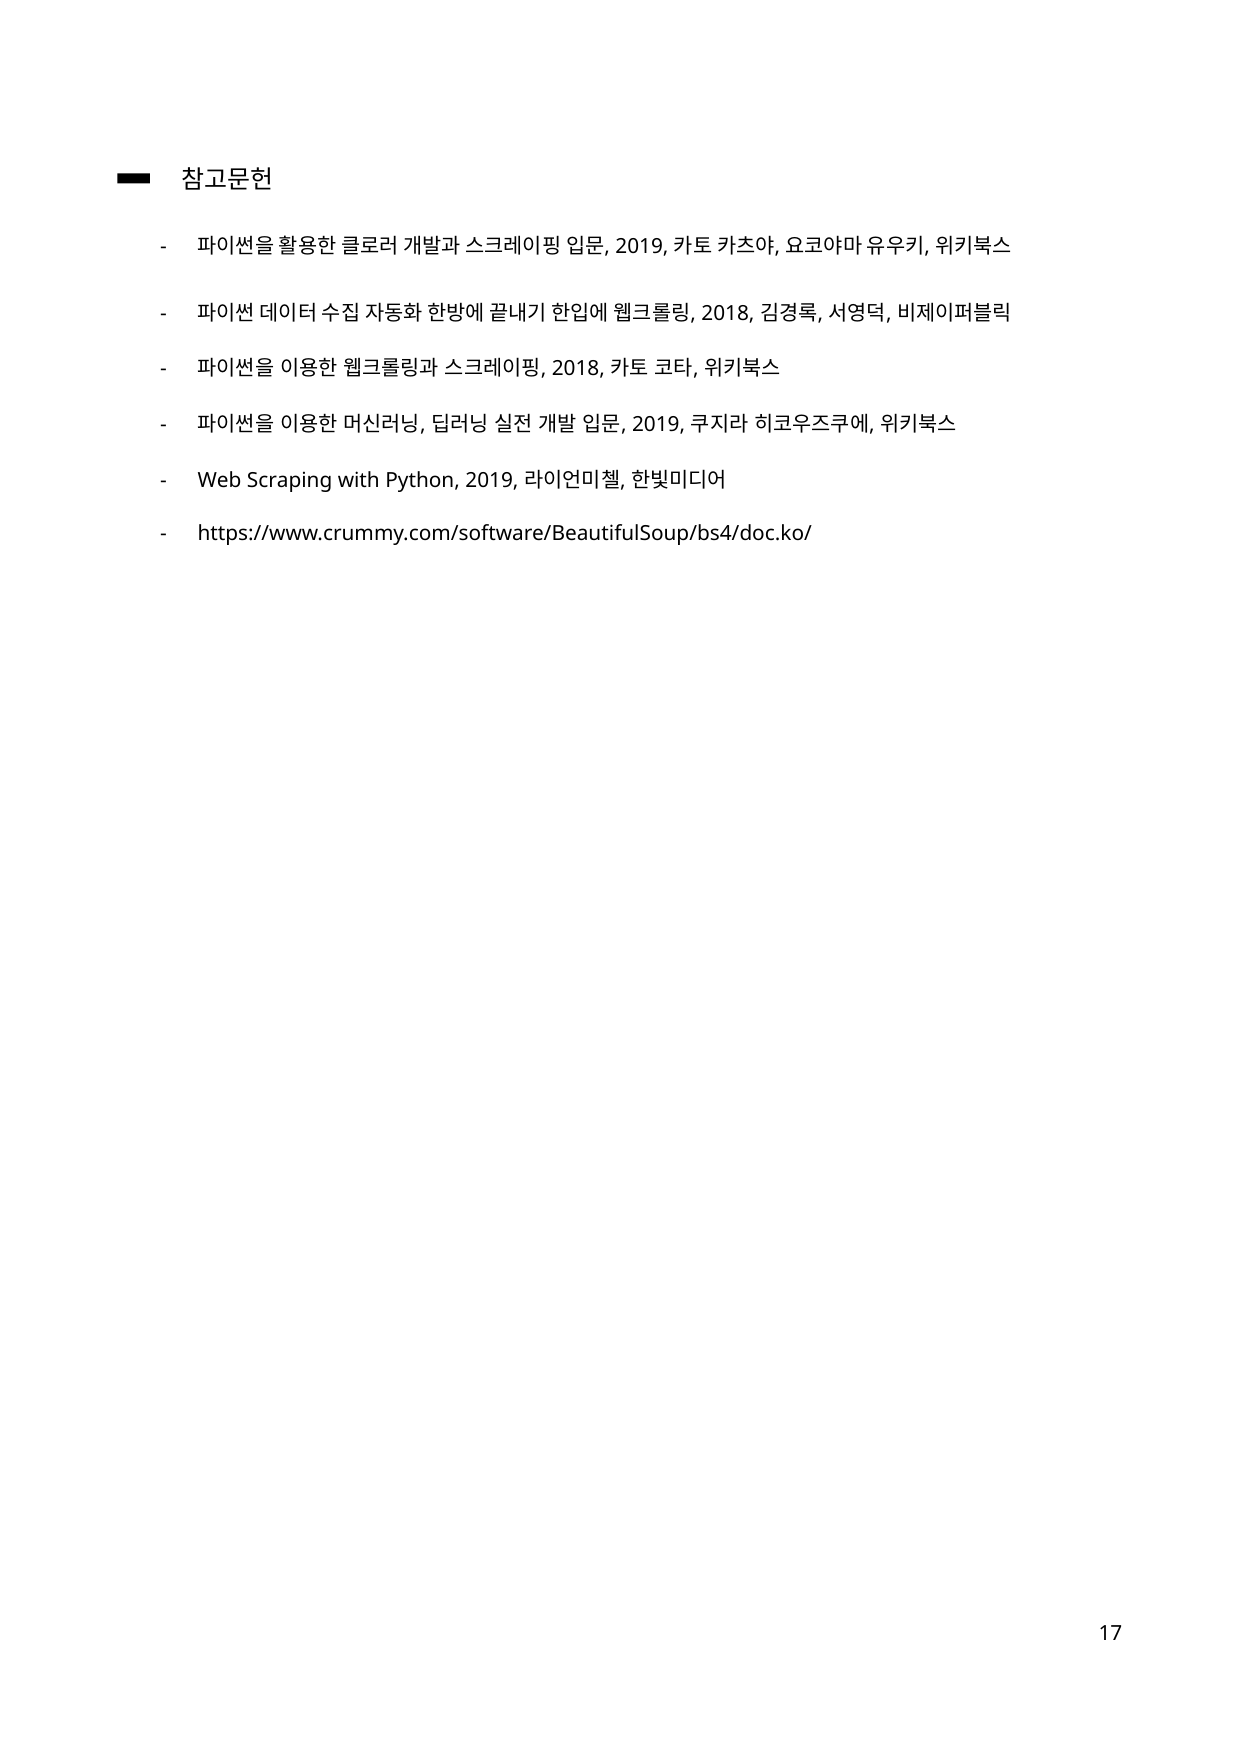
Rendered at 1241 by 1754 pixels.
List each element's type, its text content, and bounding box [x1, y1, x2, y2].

list 파이썬을 이용한 머신러닝, 딥러닝 실전 개발 입문, 2019, 쿠지라 히코우즈쿠에, 위키북스 [160, 407, 1122, 438]
list 파이썬 데이터 수집 자동화 한방에 끝내기 한입에 웹크롤링, 2018, 김경록, 서영덕, 비제이퍼블릭 [160, 296, 1122, 326]
text 참고문헌 [118, 159, 1122, 196]
list https://www.crummy.com/software/BeautifulSoup/bs4/doc.ko/ [160, 518, 1122, 547]
list Web Scraping with Python, 2019, 라이언미첼, 한빛미디어 [160, 463, 1122, 493]
list 파이썬을 활용한 클로러 개발과 스크레이핑 입문, 2019, 카토 카츠야, 요코야마 유우키, 위키북스 [160, 230, 1122, 260]
list 파이썬을 이용한 웹크롤링과 스크레이핑, 2018, 카토 코타, 위키북스 [160, 352, 1122, 382]
